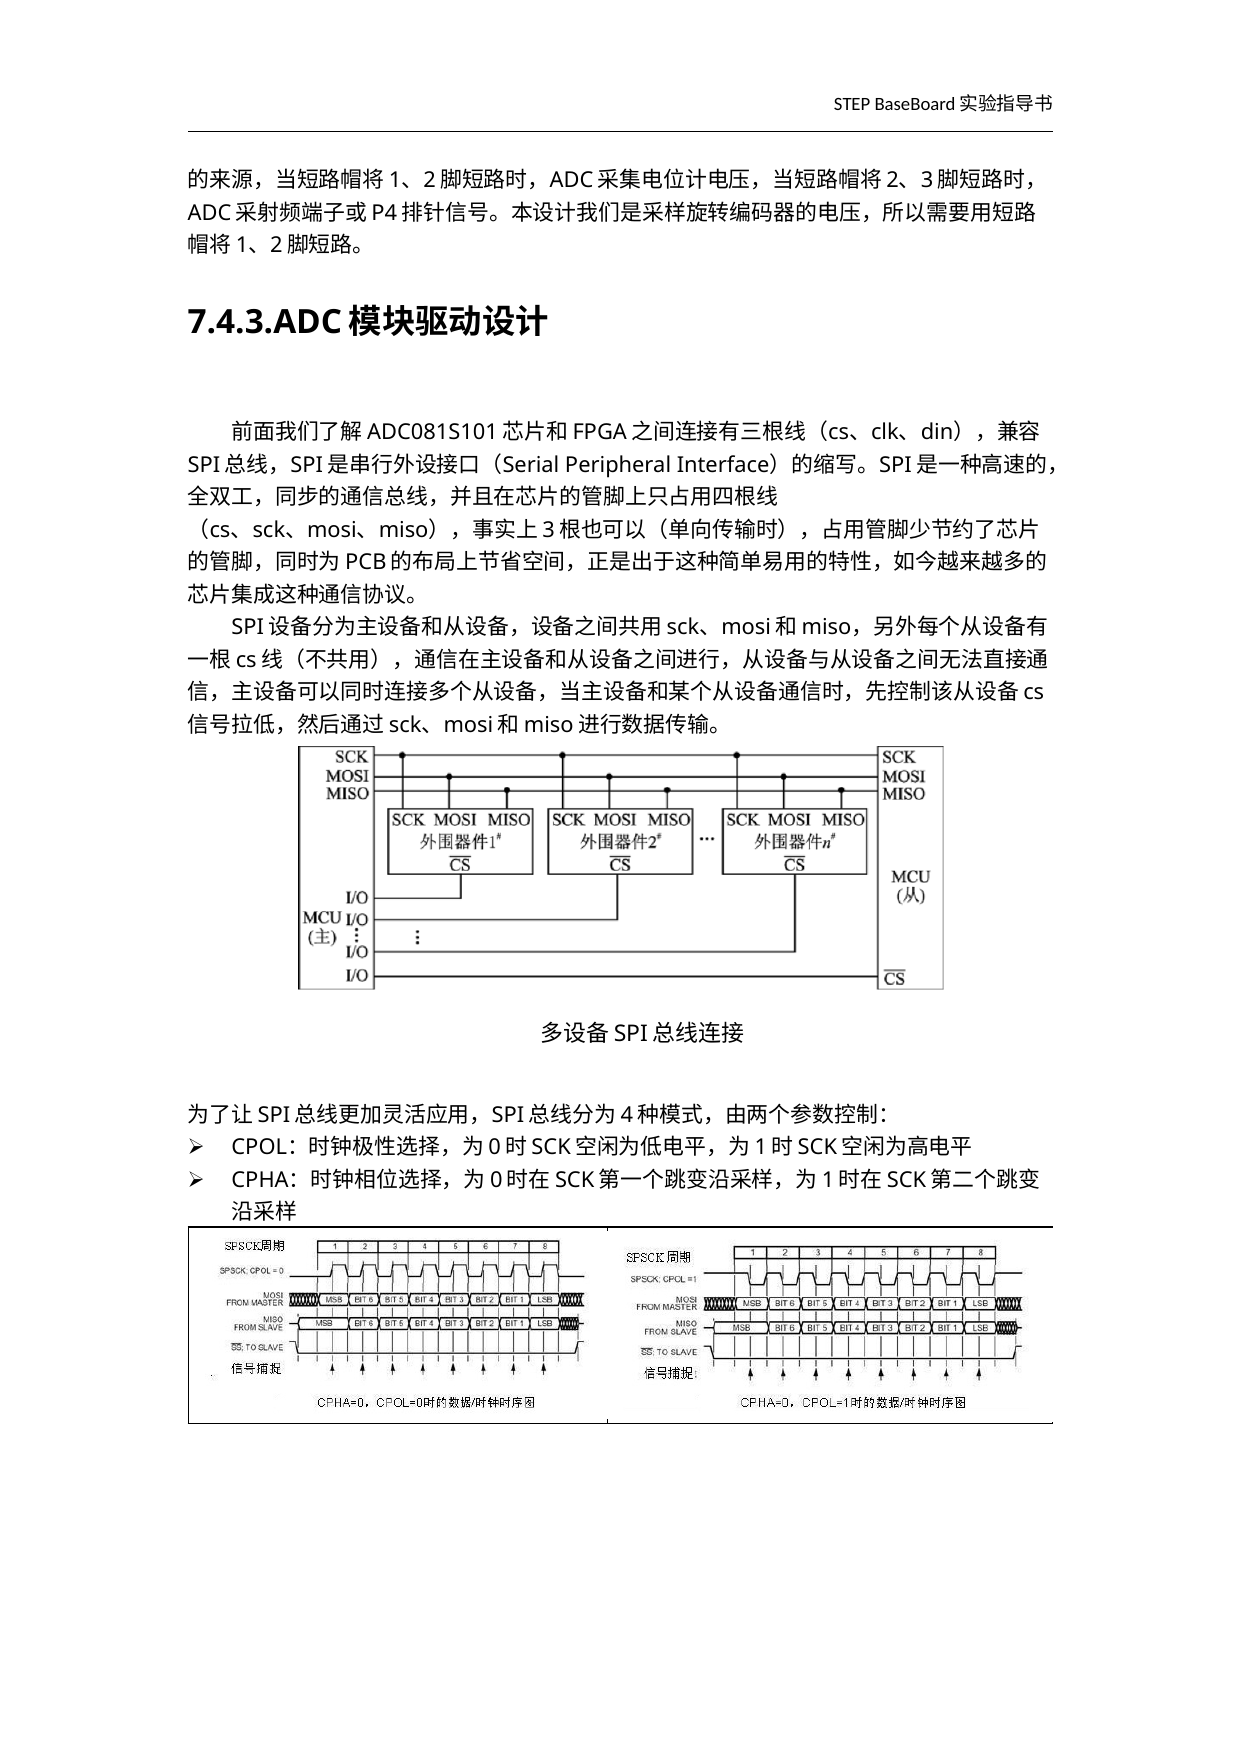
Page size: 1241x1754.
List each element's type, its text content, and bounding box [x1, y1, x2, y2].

picture [199, 1231, 611, 1419]
list CPOL：时钟极性选择，为0时SCK空闲为低电平，为1时SCK空闲为高电平 [187, 1129, 1053, 1161]
table_header [189, 1228, 607, 1422]
list CPHA：时钟相位选择，为0时在SCK第一个跳变沿采样，为1时在SCK第二个跳变沿采样 [187, 1161, 1053, 1226]
table_header [608, 1228, 619, 1422]
picture [619, 1228, 1056, 1422]
text SPI设备分为主设备和从设备，设备之间共用sck、mosi和miso，另外每个从设备有一根cs线（不共用），通信在主设备和从设备之间进行，从设备与从设备之间无法直接通信，主设备可以同时连接多个从设备，当主设备和某个从设备通信时，先控制该从设备cs信号拉低，然后通过sck、mosi和miso进行数据传输。 [187, 609, 1053, 739]
picture [277, 738, 963, 998]
text 为了让SPI总线更加灵活应用，SPI总线分为4种模式，由两个参数控制： [187, 1096, 1053, 1129]
text 多设备SPI总线连接 [187, 999, 1053, 1064]
text 前面我们了解ADC081S101芯片和FPGA之间连接有三根线（cs、clk、din），兼容SPI总线，SPI是串行外设接口（Serial Peripheral Interface）的缩写。SPI是一种高速的，全双工，同步的通信总线，并且在芯片的管脚上只占用四根线（cs、sck、mosi、miso），事实上3根也可以（单向传输时），占用管脚少节约了芯片的管脚，同时为PCB的布局上节省空间，正是出于这种简单易用的特性，如今越来越多的芯片集成这种通信协议。 [187, 414, 1053, 609]
subtitle 7.4.3.ADC模块驱动设计 [187, 287, 1053, 352]
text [187, 162, 1053, 259]
